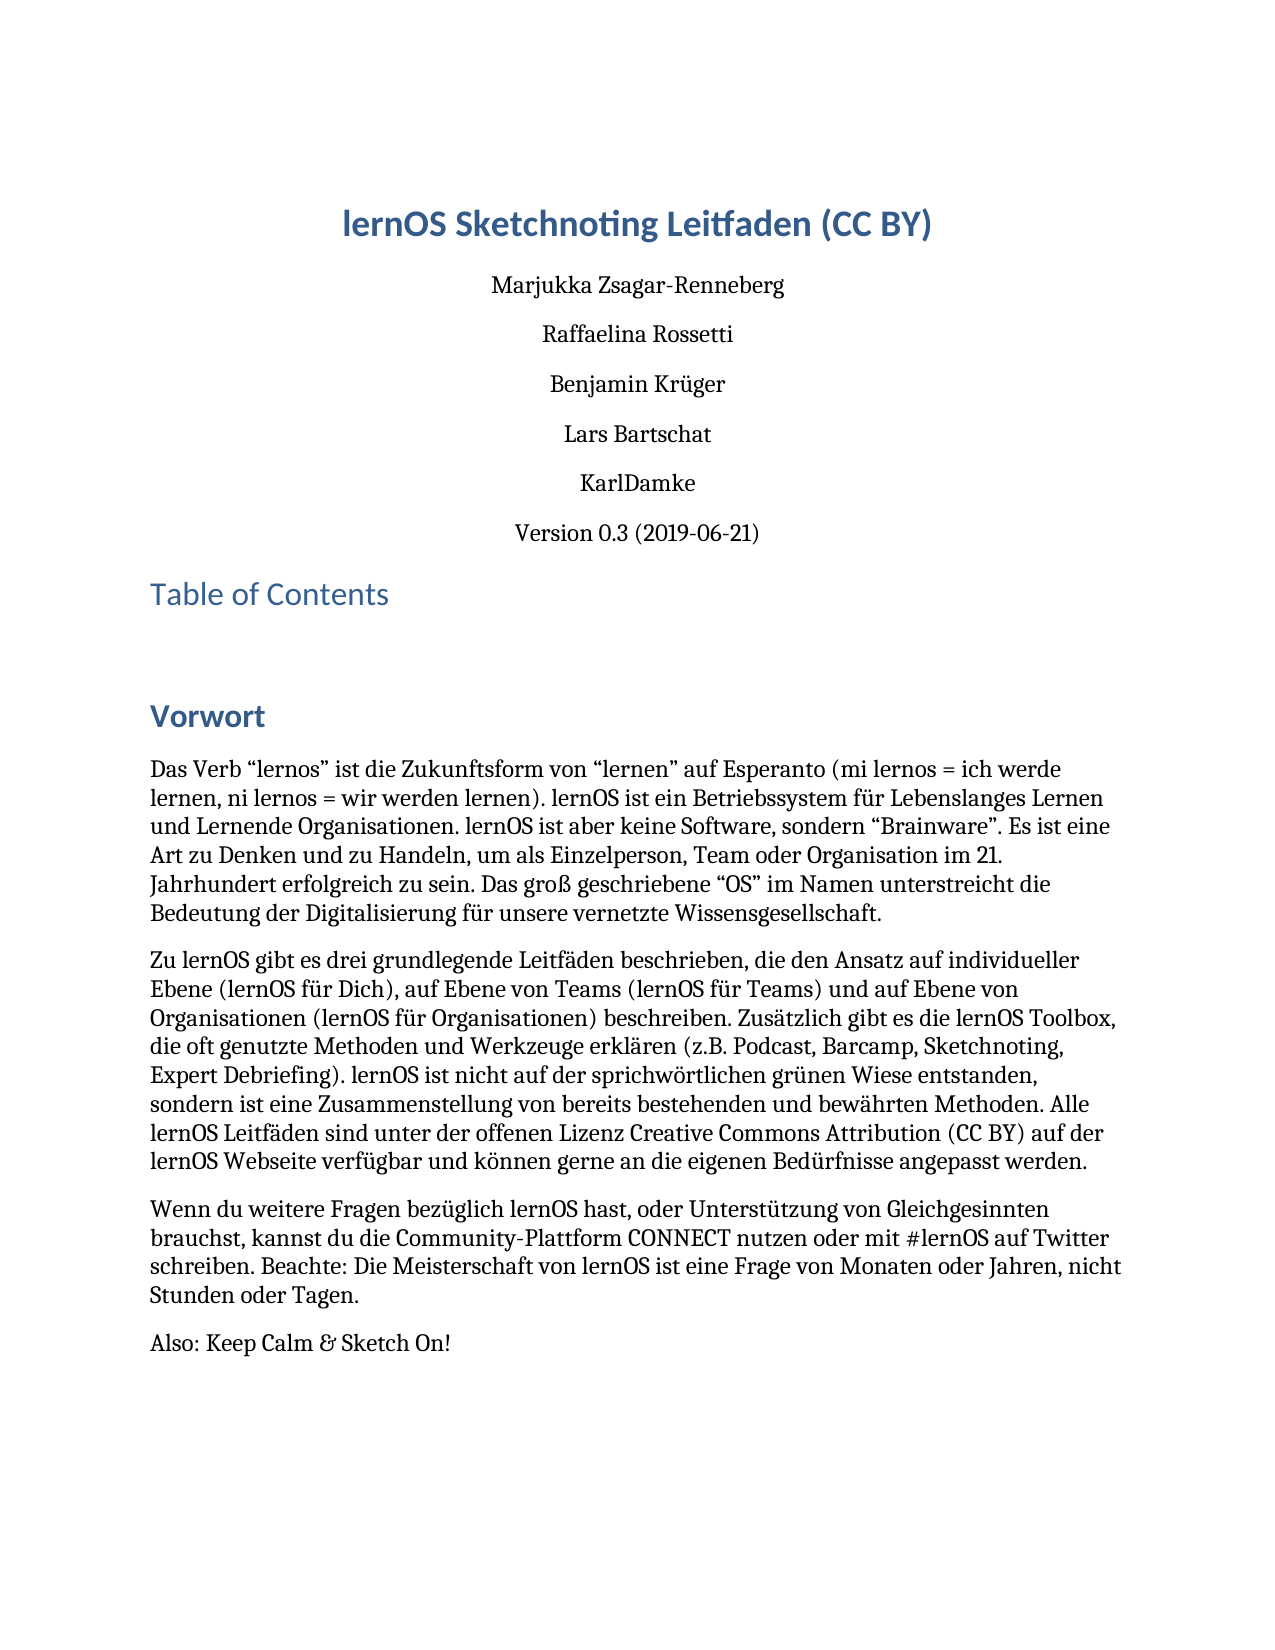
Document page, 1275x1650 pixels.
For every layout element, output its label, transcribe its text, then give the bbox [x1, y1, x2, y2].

text Version 0.3 (2019-06-21) [150, 519, 1125, 547]
text Also: Keep Calm & Sketch On! [150, 1328, 1125, 1357]
text Zu lernOS gibt es drei grundlegende Leitfäden beschrieben, die den Ansatz auf individueller Ebene (lernOS für Dich), auf Ebene von Teams (lernOS für Teams) und auf Ebene von Organisationen (lernOS für Organisationen) beschreiben. Zusätzlich gibt es die lernOS Toolbox, die oft genutzte Methoden und Werkzeuge erklären (z.B. Podcast, Barcamp, Sketchnoting, Expert Debriefing). lernOS ist nicht auf der sprichwörtlichen grünen Wiese entstanden, sondern ist eine Zusammenstellung von bereits bestehenden und bewährten Methoden. Alle lernOS Leitfäden sind unter der offenen Lizenz Creative Commons Attribution (CC BY) auf der lernOS Webseite verfügbar und können gerne an die eigenen Bedürfnisse angepasst werden. [150, 946, 1125, 1176]
text Benjamin Krüger [150, 370, 1125, 399]
text Das Verb “lernos” ist die Zukunftsform von “lernen” auf Esperanto (mi lernos = ich werde lernen, ni lernos = wir werden lernen). lernOS ist ein Betriebssystem für Lebenslanges Lernen und Lernende Organisationen. lernOS ist aber keine Software, sondern “Brainware”. Es ist eine Art zu Denken und zu Handeln, um als Einzelperson, Team oder Organisation im 21. Jahrhundert erfolgreich zu sein. Das groß geschriebene “OS” im Namen unterstreicht die Bedeutung der Digitalisierung für unsere vernetzte Wissensgesellschaft. [150, 755, 1125, 927]
subtitle Vorwort [150, 695, 1125, 736]
text Marjukka Zsagar-Renneberg [150, 271, 1125, 299]
text KarlDamke [150, 469, 1125, 498]
text Wenn du weitere Fragen bezüglich lernOS hast, oder Unterstützung von Gleichgesinnten brauchst, kannst du die Community-Plattform CONNECT nutzen oder mit #lernOS auf Twitter schreiben. Beachte: Die Meisterschaft von lernOS ist eine Frage von Monaten oder Jahren, nicht Stunden oder Tagen. [150, 1195, 1125, 1310]
text Raffaelina Rossetti [150, 320, 1125, 349]
text Lars Bartschat [150, 419, 1125, 448]
title lernOS Sketchnoting Leitfaden (CC BY) [150, 200, 1125, 246]
